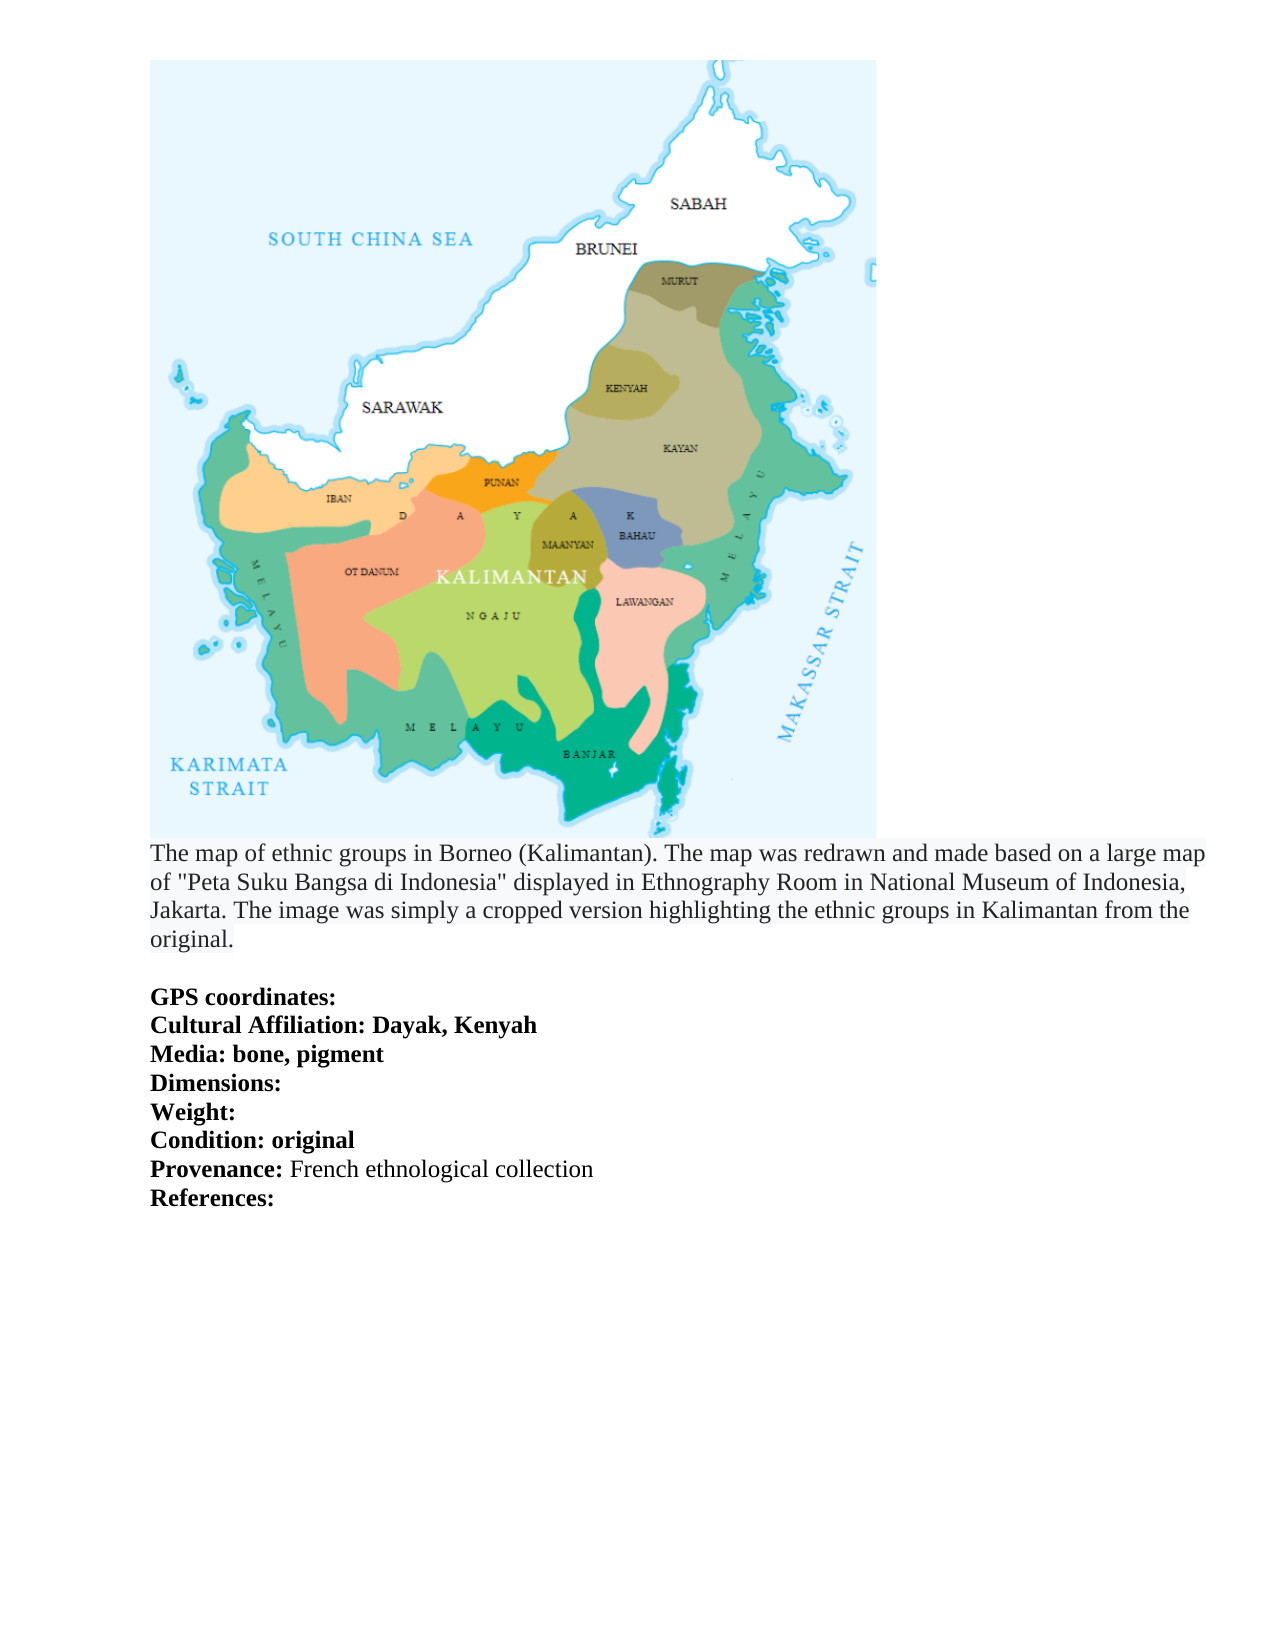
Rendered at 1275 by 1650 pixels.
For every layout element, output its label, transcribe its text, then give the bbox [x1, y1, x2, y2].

text Media: bone, pigment [150, 1039, 1215, 1068]
text Weight: [150, 1097, 1215, 1126]
text References: [150, 1183, 1215, 1212]
text Condition: original [150, 1126, 1215, 1154]
text The map of ethnic groups in Borneo (Kalimantan). The map was redrawn and made based on a large map of "Peta Suku Bangsa di Indonesia" displayed in Ethnography Room in National Museum of Indonesia, Jakarta. The image was simply a cropped version highlighting the ethnic groups in Kalimantan from the original. [234, 838, 1215, 953]
text Dimensions: [150, 1068, 1215, 1097]
text Provenance: French ethnological collection [150, 1154, 1215, 1183]
text Cultural Affiliation: Dayak, Kenyah [150, 1011, 1215, 1039]
picture [150, 60, 877, 838]
text GPS coordinates: [150, 982, 1215, 1011]
